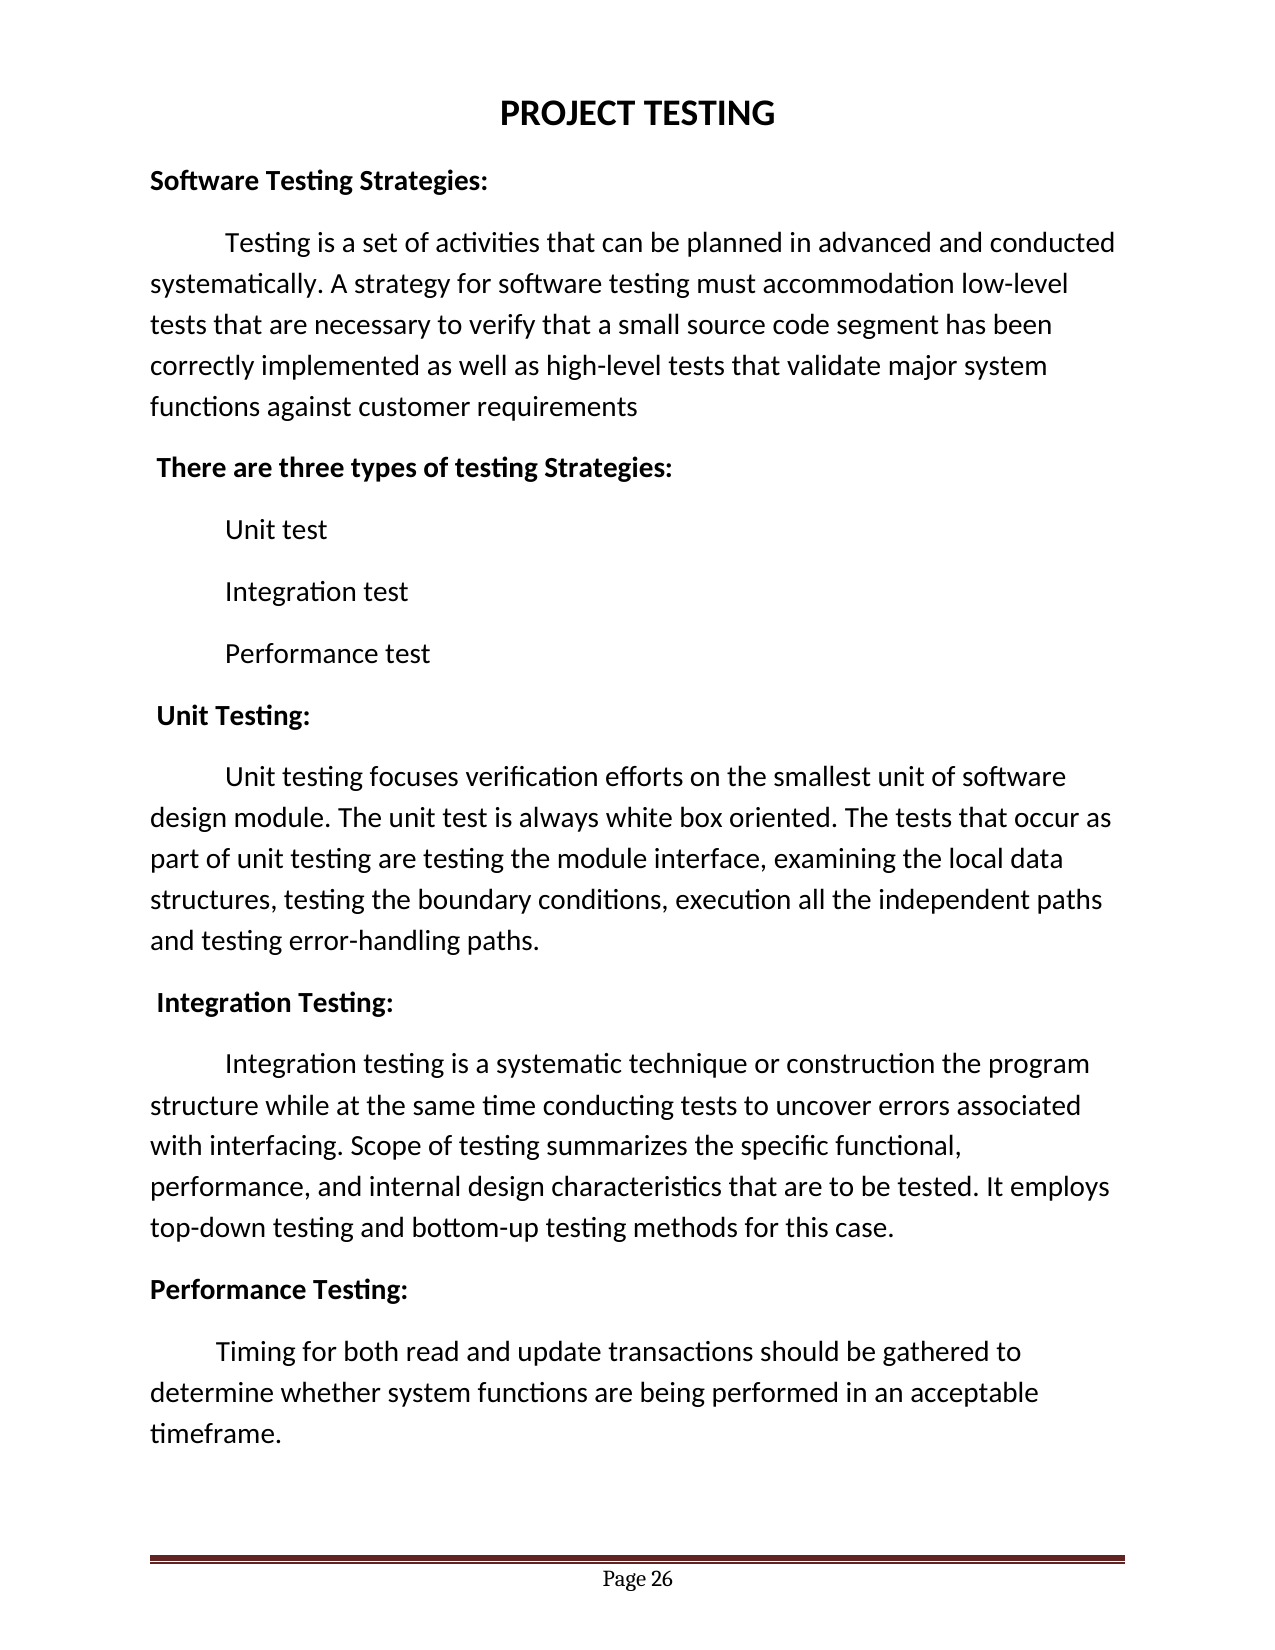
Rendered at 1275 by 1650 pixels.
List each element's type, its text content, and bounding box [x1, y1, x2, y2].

text Integration testing is a systematic technique or construction the program structure while at the same time conducting tests to uncover errors associated with interfacing. Scope of testing summarizes the specific functional, performance, and internal design characteristics that are to be tested. It employs top-down testing and bottom-up testing methods for this case. [150, 1046, 1125, 1245]
text Unit test [150, 511, 1125, 547]
text There are three types of testing Strategies: [150, 449, 1125, 485]
text Testing is a set of activities that can be planned in advanced and conducted systematically. A strategy for software testing must accommodation low-level tests that are necessary to verify that a small source code segment has been correctly implemented as well as high-level tests that validate major system functions against customer requirements [150, 224, 1125, 423]
text Integration Testing: [150, 984, 1125, 1019]
text Unit Testing: [150, 697, 1125, 732]
text Performance test [150, 635, 1125, 670]
text PROJECT TESTING [150, 89, 1125, 134]
text Integration test [150, 573, 1125, 609]
text Software Testing Strategies: [150, 162, 1125, 198]
text Timing for both read and update transactions should be gathered to determine whether system functions are being performed in an acceptable timeframe. [150, 1333, 1125, 1450]
text Performance Testing: [150, 1271, 1125, 1307]
text Unit testing focuses verification efforts on the smallest unit of software design module. The unit test is always white box oriented. The tests that occur as part of unit testing are testing the module interface, examining the local data structures, testing the boundary conditions, execution all the independent paths and testing error-handling paths. [150, 758, 1125, 958]
